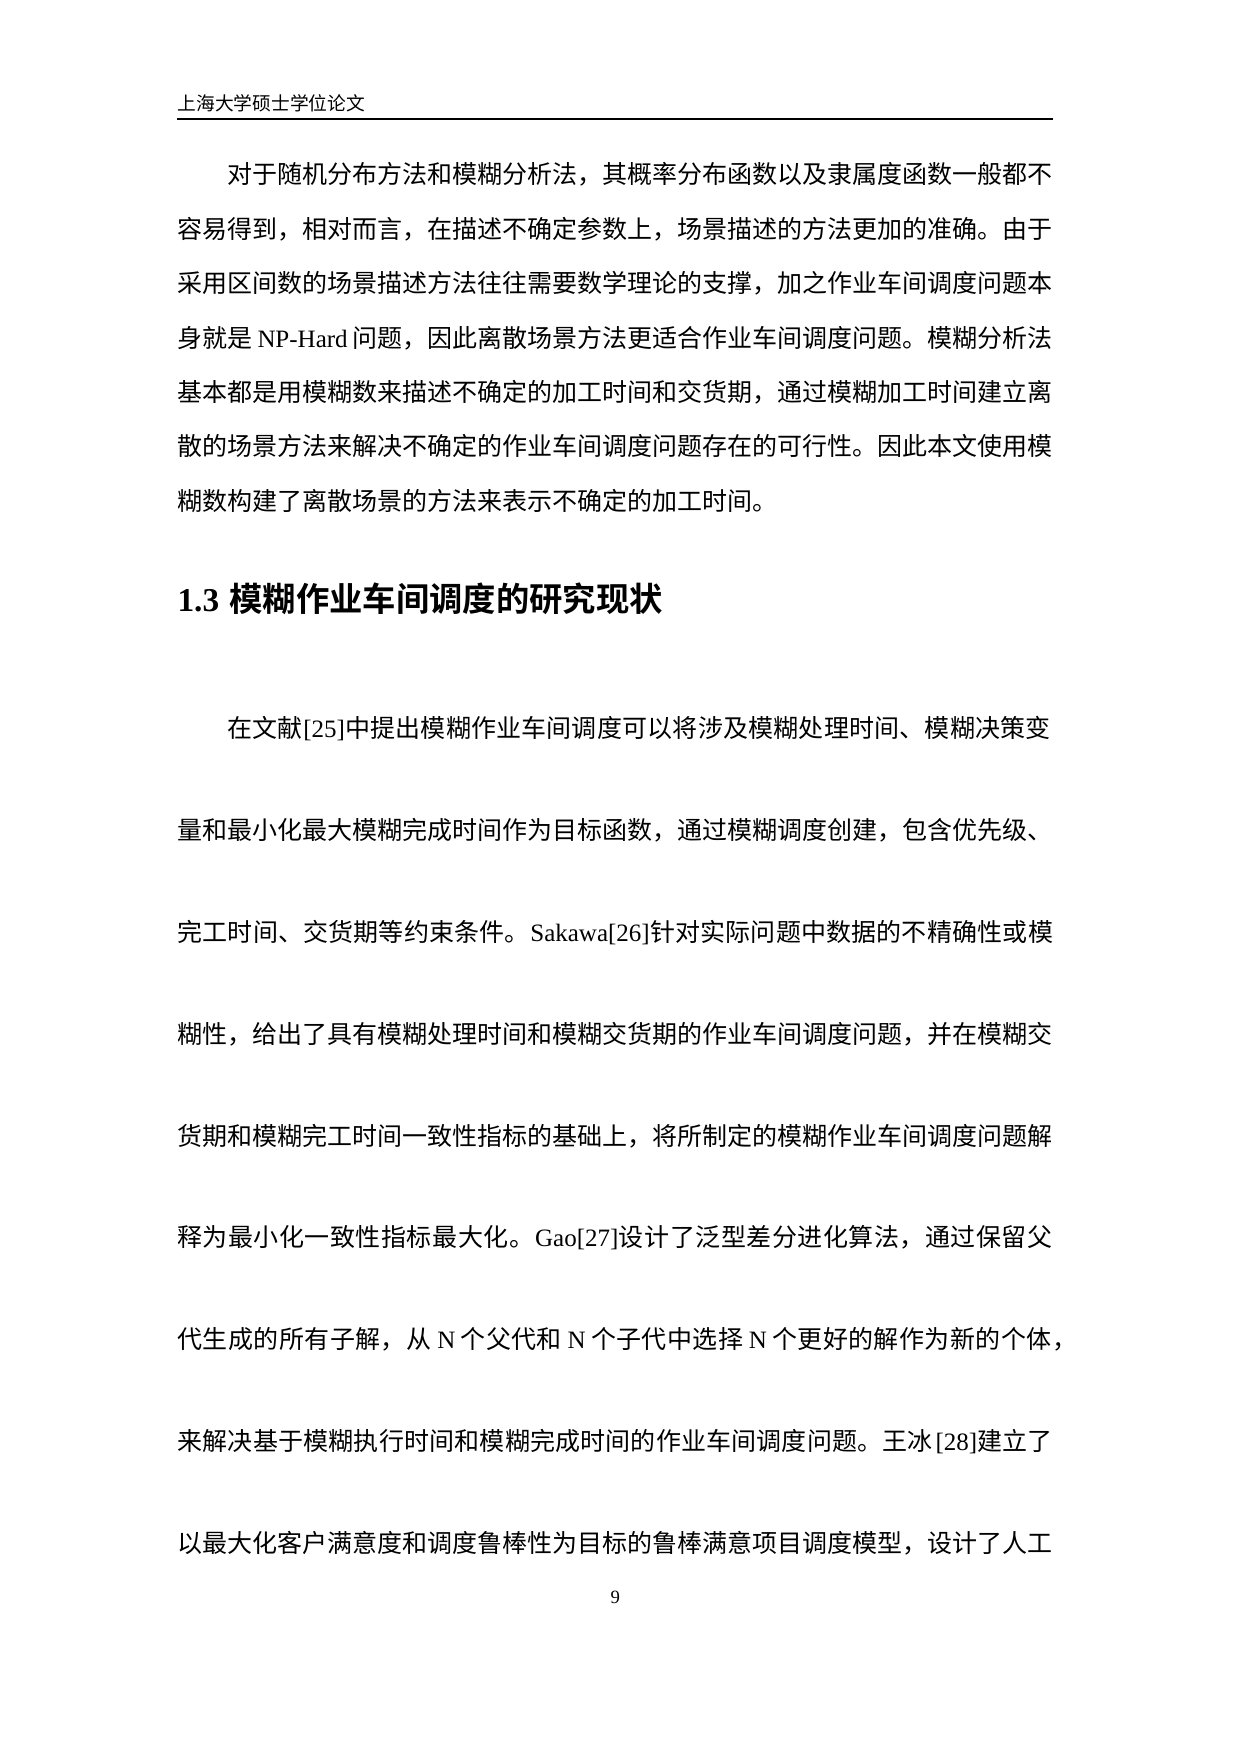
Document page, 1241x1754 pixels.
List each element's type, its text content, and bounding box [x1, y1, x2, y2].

subtitle 模糊作业车间调度的研究现状 [177, 563, 1028, 631]
text 对于随机分布方法和模糊分析法，其概率分布函数以及隶属度函数一般都不容易得到，相对而言，在描述不确定参数上，场景描述的方法更加的准确。由于采用区间数的场景描述方法往往需要数学理论的支撑，加之作业车间调度问题本身就是NP-Hard问题，因此离散场景方法更适合作业车间调度问题。模糊分析法基本都是用模糊数来描述不确定的加工时间和交货期，通过模糊加工时间建立离散的场景方法来解决不确定的作业车间调度问题存在的可行性。因此本文使用模糊数构建了离散场景的方法来表示不确定的加工时间。 [177, 155, 1053, 517]
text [177, 693, 1053, 1576]
